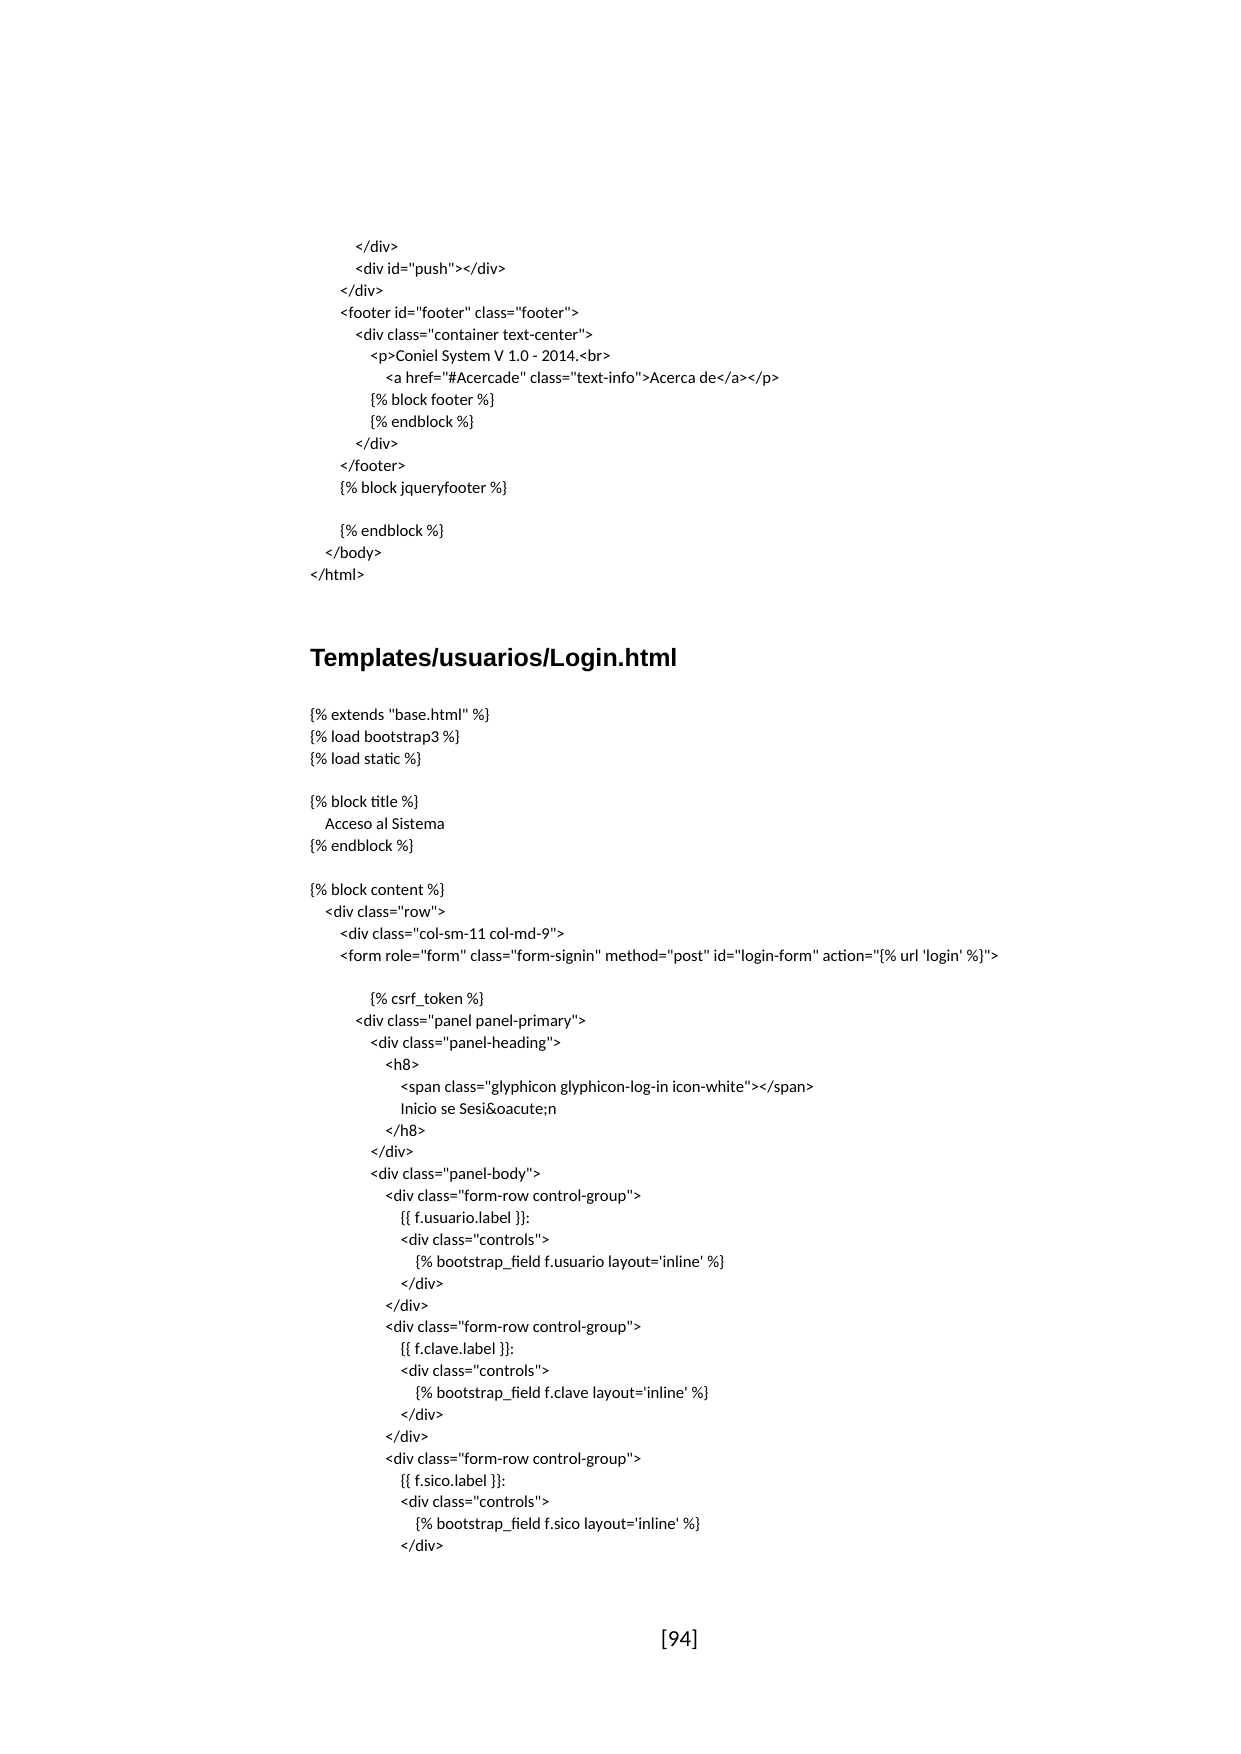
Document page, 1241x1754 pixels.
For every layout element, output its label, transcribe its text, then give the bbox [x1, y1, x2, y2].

text </footer> [310, 455, 1122, 475]
text <div class="controls"> [310, 1492, 1122, 1512]
text Templates/usuarios/Login.html [236, 642, 1122, 671]
text <p>Coniel System V 1.0 - 2014.<br> [310, 346, 1122, 366]
text {% bootstrap_field f.sico layout='inline' %} [310, 1513, 1122, 1534]
text {{ f.usuario.label }}: [310, 1207, 1122, 1228]
text {% block content %} [310, 879, 1122, 899]
text </div> [310, 433, 1122, 453]
text <div class="form-row control-group"> [310, 1448, 1122, 1468]
text </html> [310, 564, 1122, 585]
text <h8> [310, 1054, 1122, 1074]
text {% csrf_token %} [310, 988, 1122, 1009]
text </div> [310, 1273, 1122, 1293]
text <div class="controls"> [310, 1229, 1122, 1249]
text <a href="#Acercade" class="text-info">Acerca de</a></p> [310, 367, 1122, 388]
text </div> [310, 280, 1122, 300]
text <div id="push"></div> [310, 258, 1122, 278]
text {% bootstrap_field f.usuario layout='inline' %} [310, 1251, 1122, 1271]
text <div class="form-row control-group"> [310, 1317, 1122, 1337]
text <div class="panel-heading"> [310, 1032, 1122, 1053]
text <div class="controls"> [310, 1360, 1122, 1381]
text </div> [310, 1404, 1122, 1424]
text </h8> [310, 1120, 1122, 1140]
text <footer id="footer" class="footer"> [310, 302, 1122, 322]
text <form role="form" class="form-signin" method="post" id="login-form" action="{% url 'login' %}"> [310, 945, 1122, 965]
text Acceso al Sistema [310, 813, 1122, 834]
text <div class="col-sm-11 col-md-9"> [310, 923, 1122, 943]
text {% extends "base.html" %} [310, 704, 1122, 724]
text </div> [310, 1142, 1122, 1162]
text {% endblock %} [310, 521, 1122, 541]
text Inicio se Sesi&oacute;n [310, 1098, 1122, 1118]
text {% block jqueryfooter %} [310, 477, 1122, 497]
text <span class="glyphicon glyphicon-log-in icon-white"></span> [310, 1076, 1122, 1096]
text </div> [310, 236, 1122, 257]
text <div class="row"> [310, 901, 1122, 921]
text {% endblock %} [310, 411, 1122, 432]
text <div class="form-row control-group"> [310, 1185, 1122, 1206]
text {% block title %} [310, 792, 1122, 812]
text {% bootstrap_field f.clave layout='inline' %} [310, 1382, 1122, 1403]
text {{ f.clave.label }}: [310, 1338, 1122, 1359]
text {% endblock %} [310, 835, 1122, 856]
text {% load static %} [310, 748, 1122, 768]
text </div> [310, 1426, 1122, 1446]
text </div> [310, 1535, 1122, 1556]
text {{ f.sico.label }}: [310, 1470, 1122, 1490]
text {% load bootstrap3 %} [310, 726, 1122, 746]
text <div class="panel-body"> [310, 1163, 1122, 1184]
text <div class="panel panel-primary"> [310, 1010, 1122, 1031]
text {% block footer %} [310, 389, 1122, 410]
text </body> [310, 542, 1122, 563]
text </div> [310, 1295, 1122, 1315]
text <div class="container text-center"> [310, 324, 1122, 344]
